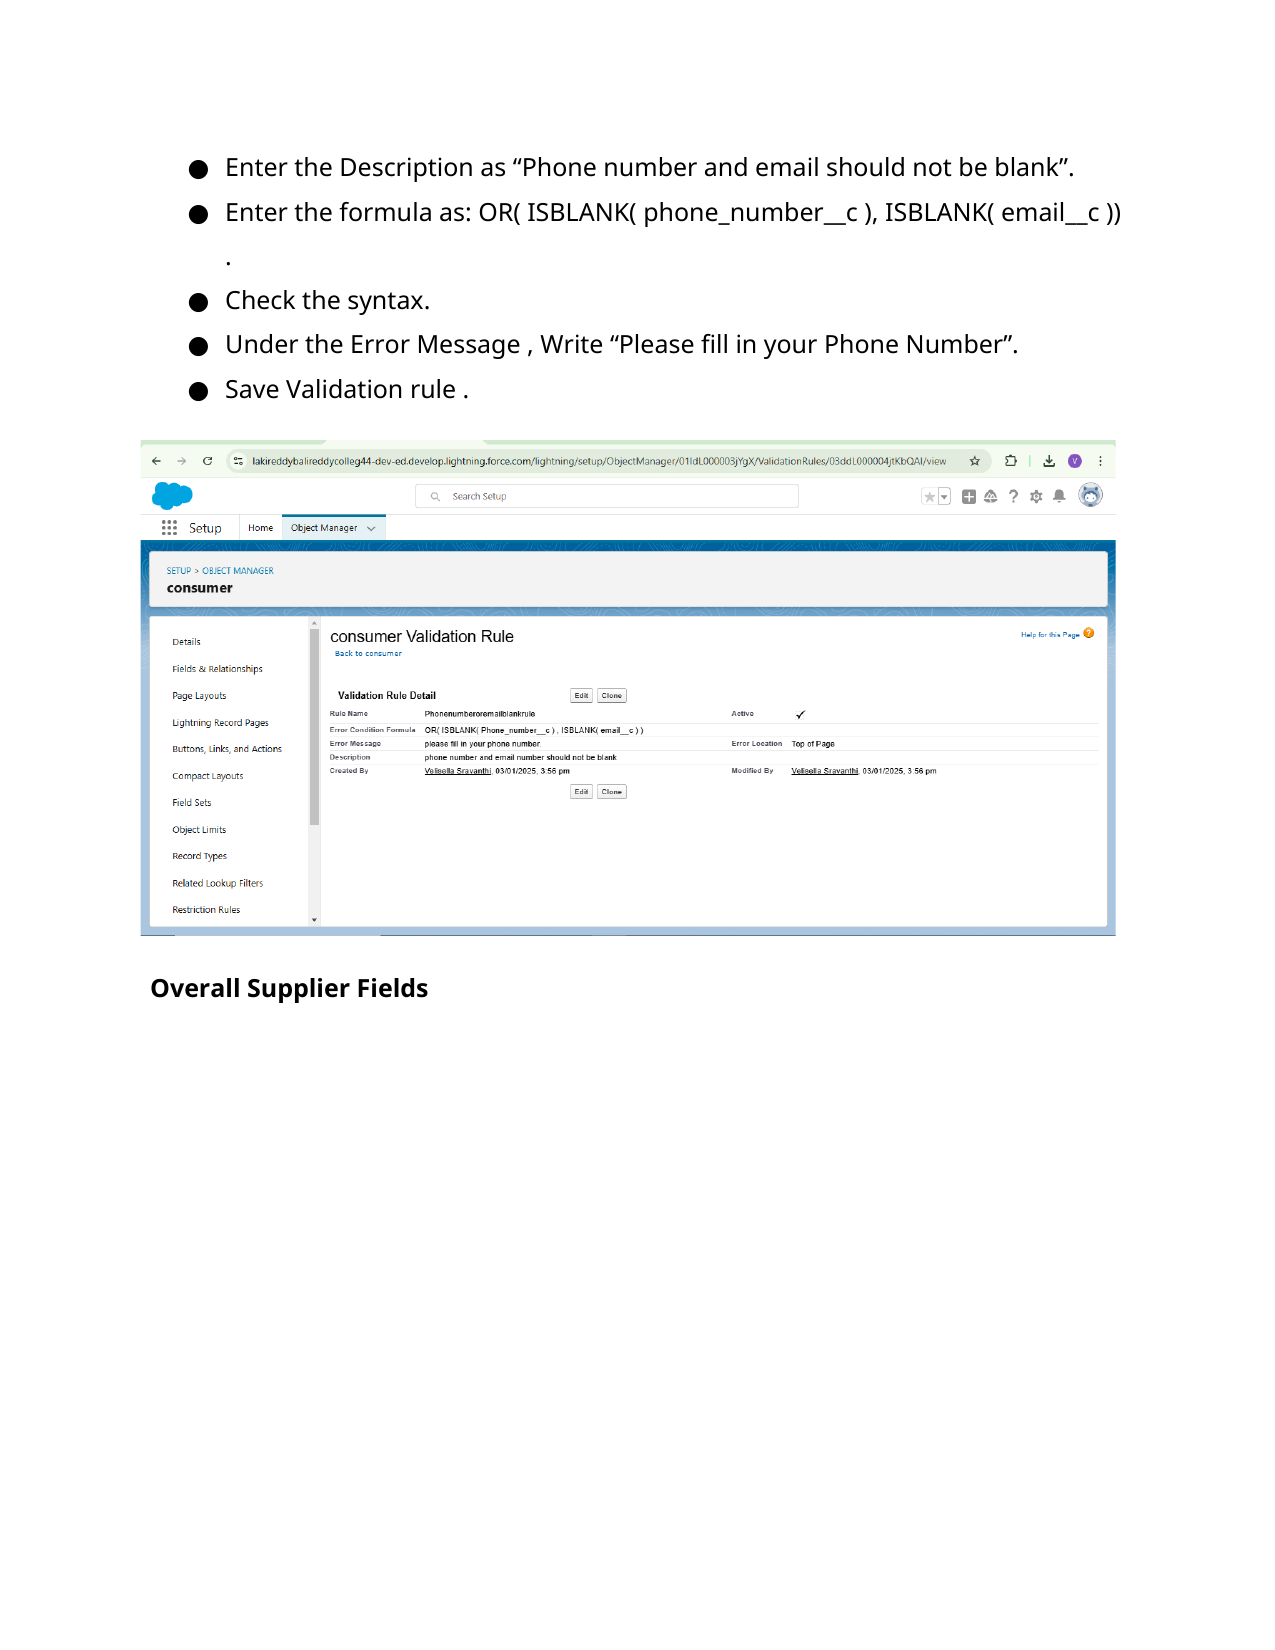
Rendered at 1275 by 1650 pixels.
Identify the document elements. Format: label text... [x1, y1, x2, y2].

list Under the Error Message , Write “Please fill in your Phone Number”. [187, 327, 1125, 361]
text Overall Supplier Fields [150, 970, 950, 1004]
picture [140, 544, 1116, 936]
list Check the syntax. [187, 283, 1125, 317]
list Enter the formula as: OR( ISBLANK( phone_number__c ), ISBLANK( email__c )) . [187, 194, 1125, 273]
picture [140, 440, 1116, 539]
list Save Validation rule . [187, 371, 1125, 405]
list Enter the Description as “Phone number and email should not be blank”. [187, 150, 1125, 184]
